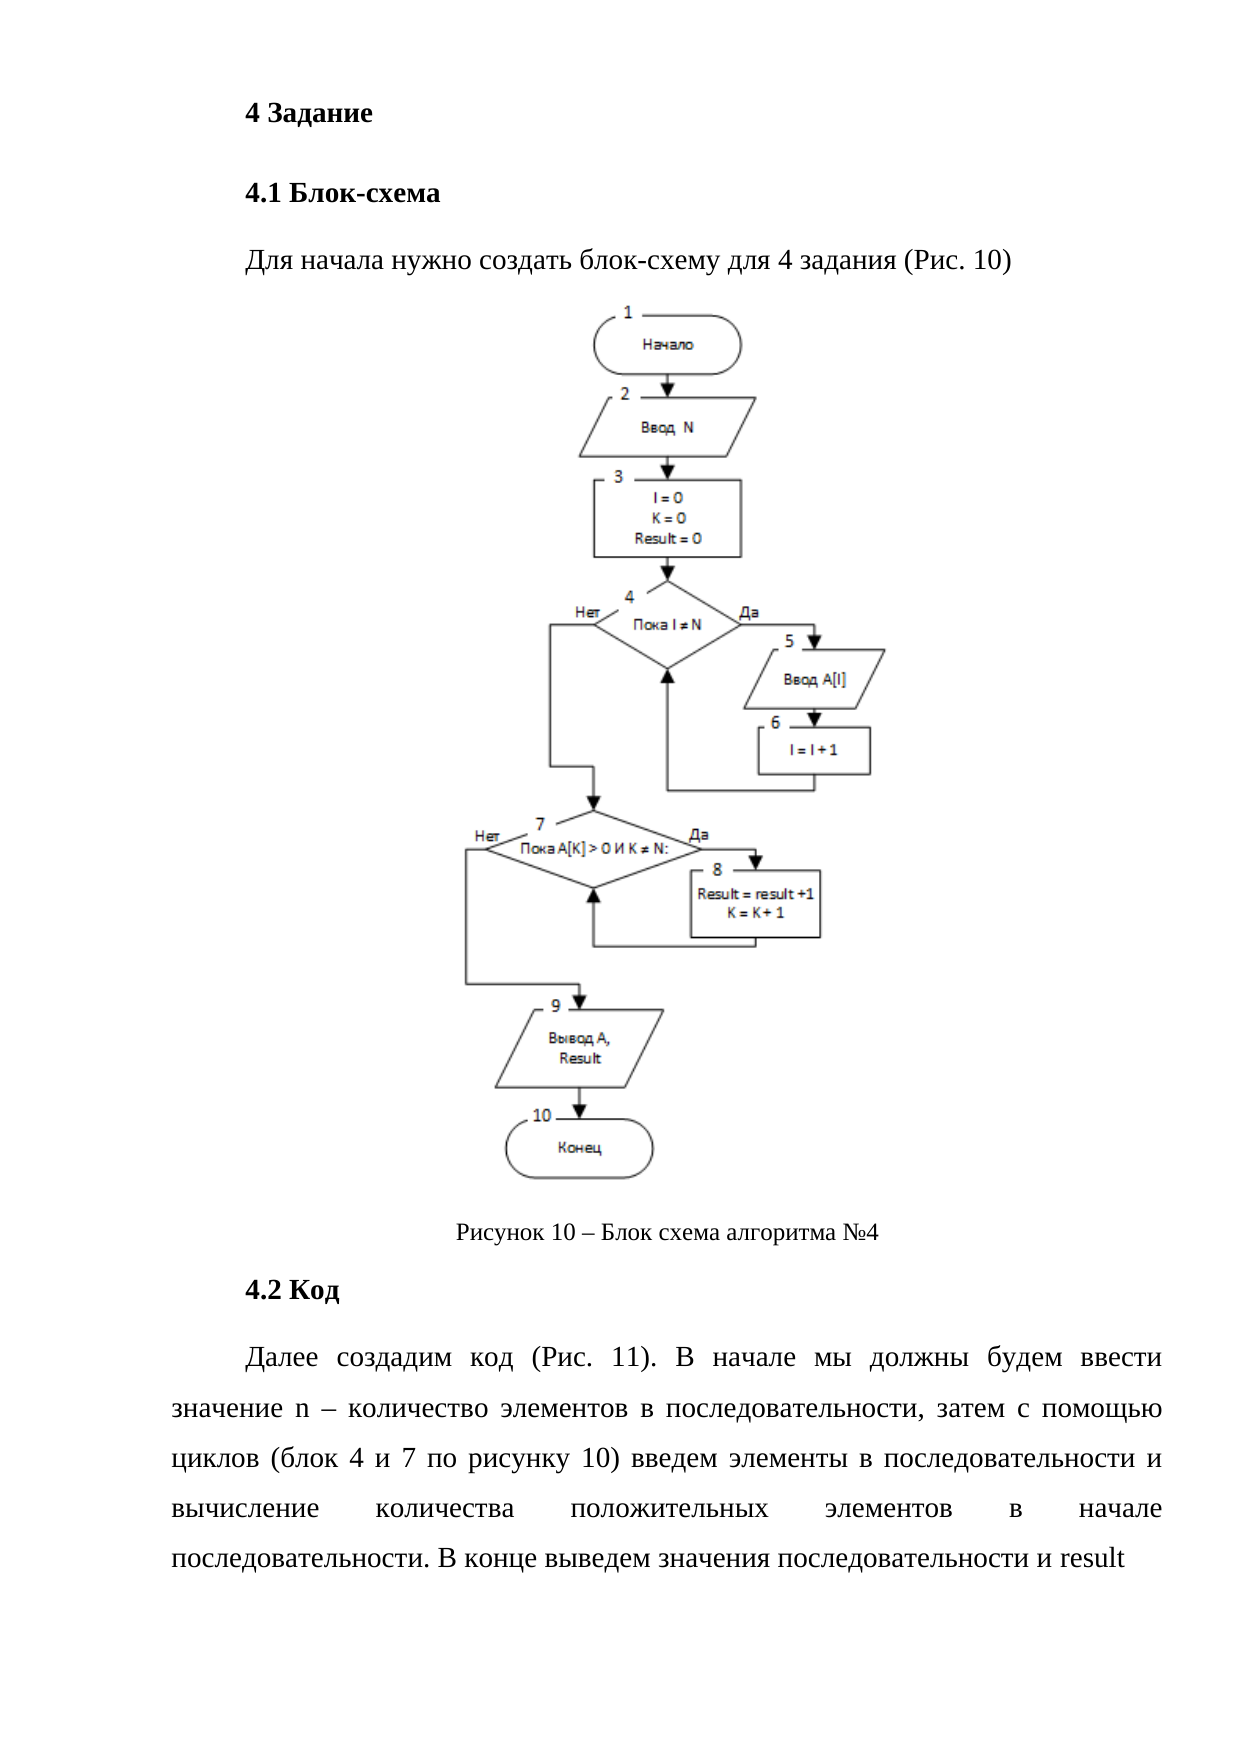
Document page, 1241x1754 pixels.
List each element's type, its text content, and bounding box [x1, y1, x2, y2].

subtitle 4.1 Блок-схема [171, 175, 1163, 208]
text Для начала нужно создать блок-схему для 4 задания (Рис. 10) [171, 242, 1163, 275]
text Рисунок 10 – Блок схема алгоритма №4 [171, 1217, 1163, 1245]
picture [437, 292, 898, 1200]
subtitle 4 Задание [171, 95, 1163, 129]
text Далее создадим код (Рис. 11). В начале мы должны будем ввести значение n – количество элементов в последовательности, затем с помощью циклов (блок 4 и 7 по рисунку 10) введем элементы в последовательности и вычисление количества положительных элементов в начале последовательности. В конце выведем значения последовательности и result [171, 1339, 1163, 1574]
subtitle 4.2 Код [171, 1272, 1163, 1306]
